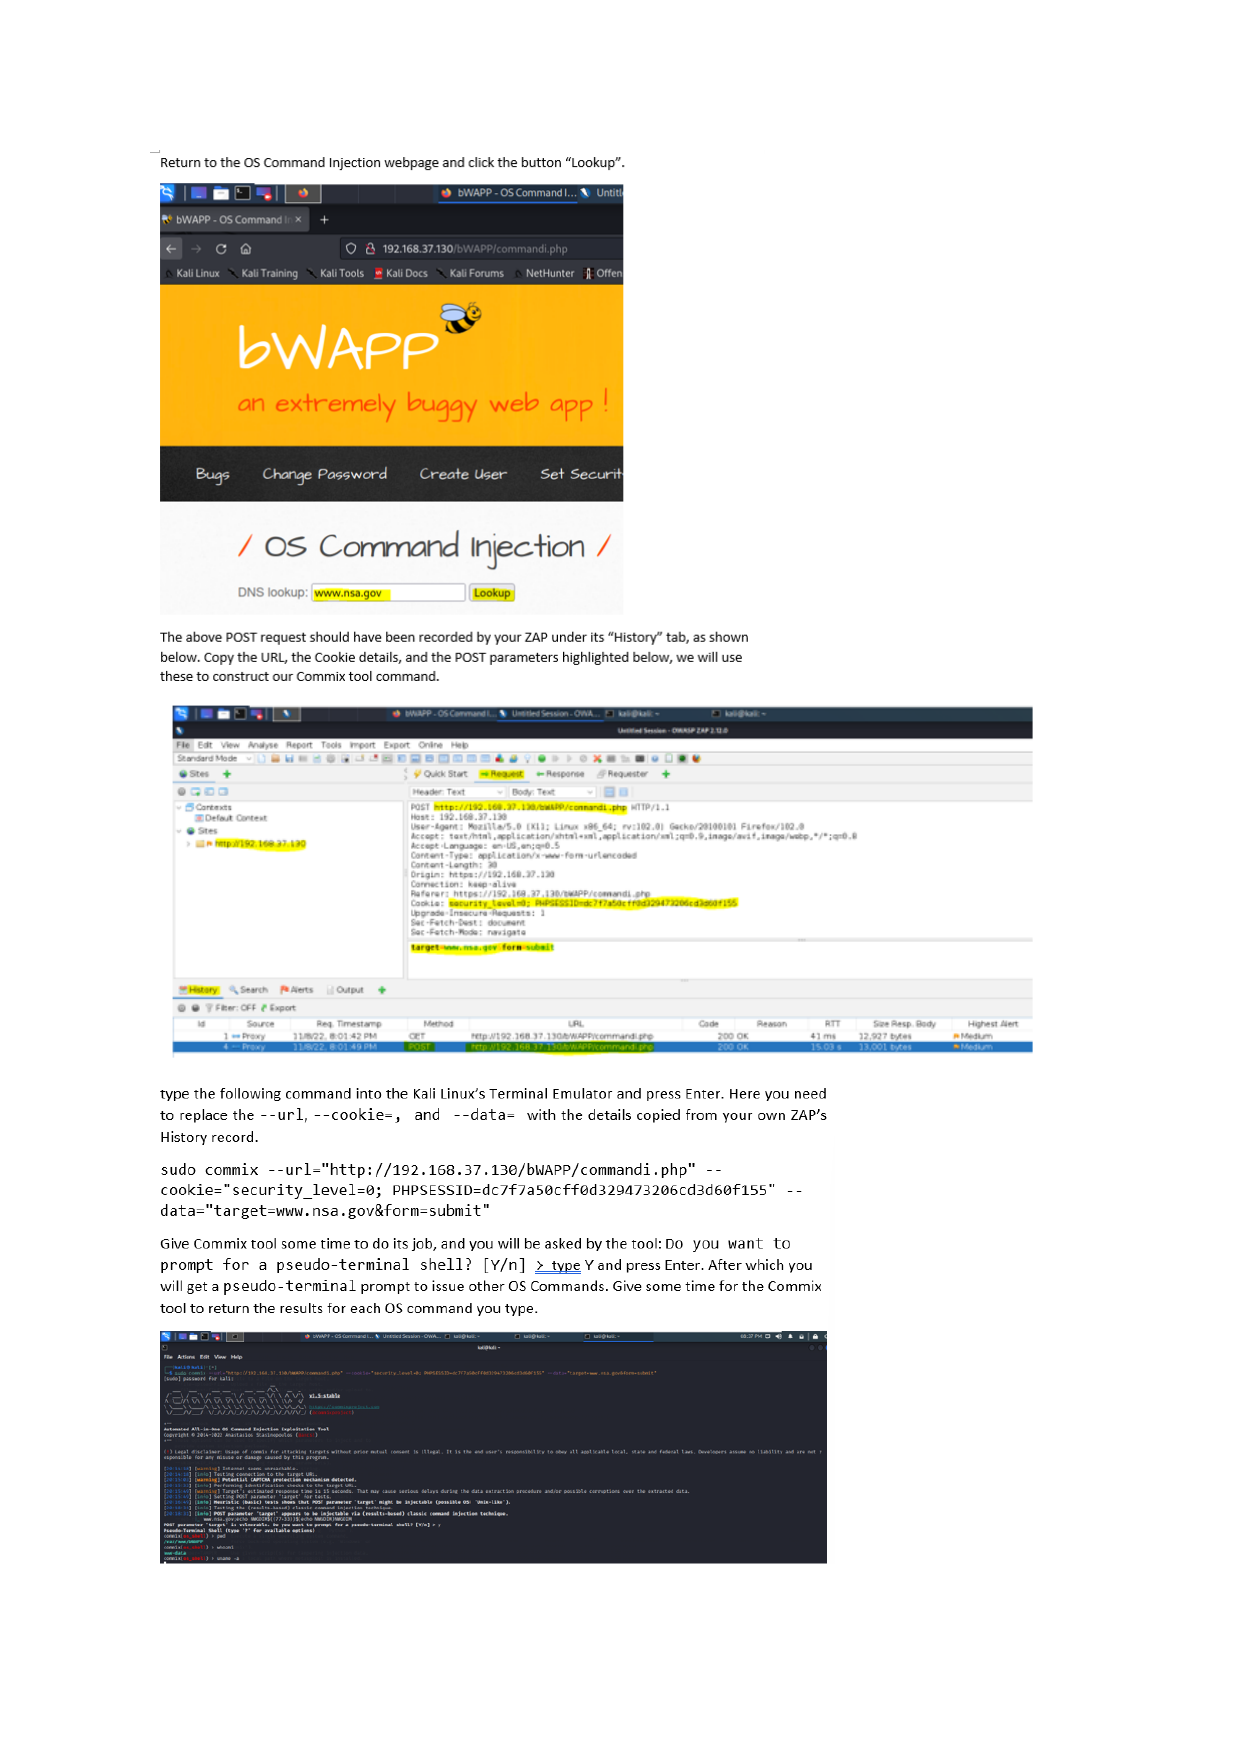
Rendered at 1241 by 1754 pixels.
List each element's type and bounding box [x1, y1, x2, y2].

picture [150, 703, 1050, 1065]
picture [150, 1083, 836, 1564]
picture [150, 150, 765, 685]
